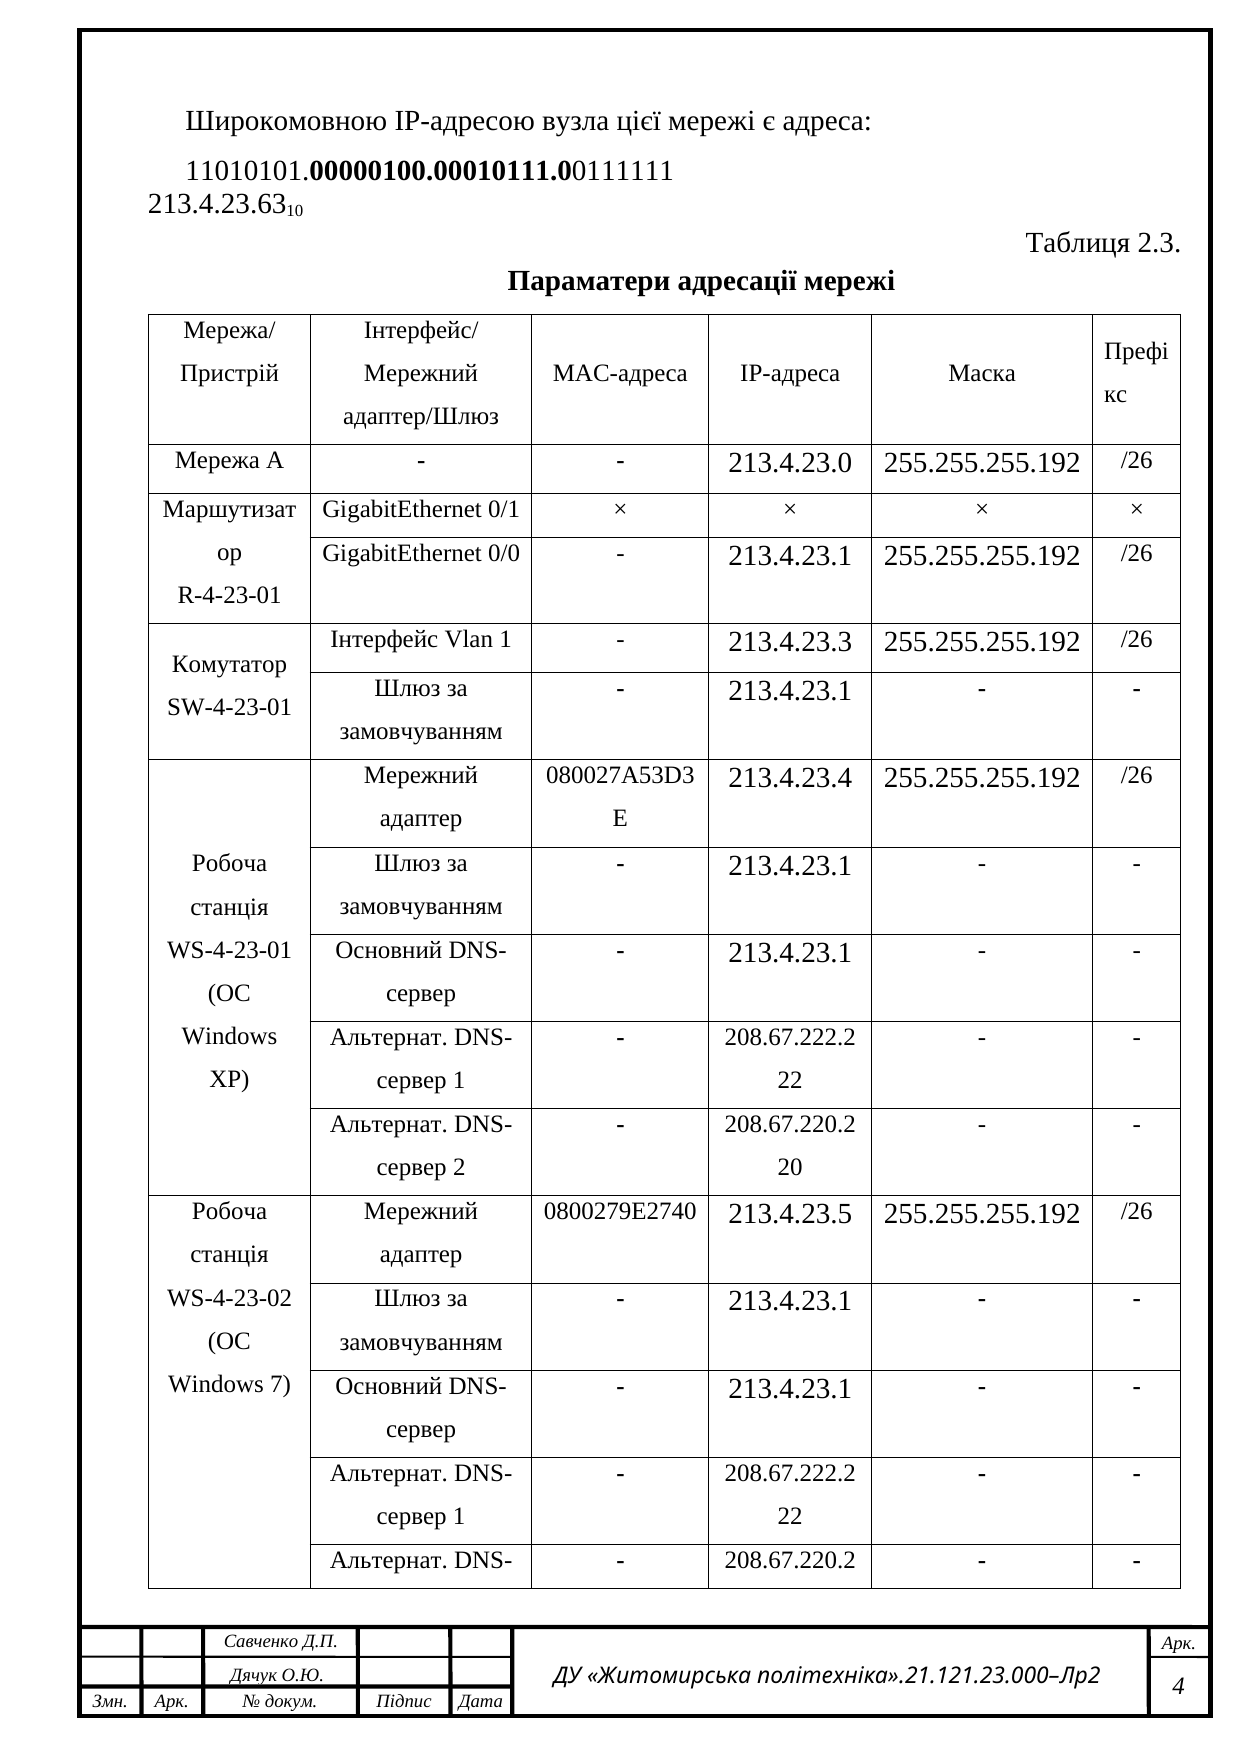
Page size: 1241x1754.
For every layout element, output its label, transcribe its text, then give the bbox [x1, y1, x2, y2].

table_cell × [1093, 494, 1180, 537]
table_header Мережа/ Пристрій [149, 315, 310, 444]
table_cell - [1093, 935, 1180, 1021]
table_cell - [1093, 1545, 1180, 1588]
table_cell 213.4.23.1 [709, 848, 871, 934]
table_cell Шлюз за замовчуванням [311, 848, 531, 934]
table_cell Маршутизатор R-4-23-01 [149, 494, 310, 623]
table_cell - [1093, 1022, 1180, 1108]
text Широкомовною IP-адресою вузла цієї мережі є адреса: [185, 103, 1181, 136]
table_cell Комутатор SW-4-23-01 [149, 624, 310, 759]
text Таблиця 2.3. [148, 225, 1181, 258]
table_cell Альтернат. DNS-сервер 2 [311, 1109, 531, 1195]
table_cell - [532, 538, 708, 623]
table_cell Основний DNS-сервер [311, 1371, 531, 1457]
table_cell 213.4.23.1 [709, 935, 871, 1021]
table_cell Мережа А [149, 445, 310, 493]
table_cell - [532, 1022, 708, 1108]
table_cell - [872, 1022, 1092, 1108]
table_cell - [1093, 1458, 1180, 1544]
table_cell - [311, 445, 531, 493]
table_cell × [532, 494, 708, 537]
table_cell - [532, 1545, 708, 1588]
table_cell Інтерфейс Vlan 1 [311, 624, 531, 672]
table_cell - [1093, 1109, 1180, 1195]
table_cell - [532, 1109, 708, 1195]
table_cell Шлюз за замовчуванням [311, 673, 531, 759]
table_cell - [1093, 673, 1180, 759]
table_cell 208.67.222.222 [709, 1458, 871, 1544]
table_cell /26 [1093, 624, 1180, 672]
table_header Префікс [1093, 315, 1180, 444]
table_cell 255.255.255.192 [872, 538, 1092, 623]
table_cell Шлюз за замовчуванням [311, 1284, 531, 1370]
table_cell - [532, 1284, 708, 1370]
table_cell Мережний адаптер [311, 760, 531, 847]
table_cell × [709, 494, 871, 537]
table_cell - [1093, 1284, 1180, 1370]
table_cell Основний DNS-сервер [311, 935, 531, 1021]
table_cell Робоча станція WS-4-23-02 (ОС Windows 7) [149, 1196, 310, 1588]
table_cell /26 [1093, 1196, 1180, 1282]
table_cell 213.4.23.1 [709, 673, 871, 759]
table_cell GigabitEthernet 0/1 [311, 494, 531, 537]
table_cell 213.4.23.3 [709, 624, 871, 672]
table_cell - [872, 935, 1092, 1021]
table_cell Робоча станція WS-4-23-01 (ОС Windows ХР) [149, 760, 310, 1195]
table_header Інтерфейс/Мережний адаптер/Шлюз [311, 315, 531, 444]
table_cell - [872, 1458, 1092, 1544]
table_cell - [872, 1284, 1092, 1370]
table_header MAC-адреса [532, 315, 708, 444]
table_cell 255.255.255.192 [872, 624, 1092, 672]
table_cell 255.255.255.192 [872, 760, 1092, 847]
table_cell - [1093, 848, 1180, 934]
text 11010101.00000100.00010111.00111111 [148, 153, 1181, 186]
table_cell 255.255.255.192 [872, 445, 1092, 493]
text Параматери адресації мережі [148, 263, 1181, 297]
table_cell 208.67.220.220 [709, 1545, 871, 1588]
table_cell Альтернат. DNS-сервер 1 [311, 1022, 531, 1108]
table_cell - [532, 935, 708, 1021]
table_cell - [532, 673, 708, 759]
table_cell 080027A53D3E [532, 760, 708, 847]
table_cell - [532, 1458, 708, 1544]
table_cell - [532, 848, 708, 934]
table_cell 213.4.23.1 [709, 1284, 871, 1370]
table_cell /26 [1093, 445, 1180, 493]
table_cell - [872, 1371, 1092, 1457]
table_header ІР-адреса [709, 315, 871, 444]
table_cell GigabitEthernet 0/0 [311, 538, 531, 623]
table_cell - [532, 624, 708, 672]
text 213.4.23.6310 [148, 186, 1181, 220]
table_cell Мережний адаптер [311, 1196, 531, 1282]
table_cell 213.4.23.5 [709, 1196, 871, 1282]
table_cell 208.67.222.222 [709, 1022, 871, 1108]
table_cell - [872, 1545, 1092, 1588]
table_header Маска [872, 315, 1092, 444]
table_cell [311, 1545, 531, 1588]
table_cell 213.4.23.0 [709, 445, 871, 493]
table_cell 213.4.23.1 [709, 538, 871, 623]
table_cell - [872, 848, 1092, 934]
table_cell - [872, 673, 1092, 759]
table_cell 213.4.23.4 [709, 760, 871, 847]
table_cell - [532, 445, 708, 493]
table_cell Альтернат. DNS-сервер 1 [311, 1458, 531, 1544]
table_cell - [872, 1109, 1092, 1195]
table_cell /26 [1093, 538, 1180, 623]
table_cell 0800279E2740 [532, 1196, 708, 1282]
table_cell × [872, 494, 1092, 537]
table_cell 213.4.23.1 [709, 1371, 871, 1457]
table_cell 255.255.255.192 [872, 1196, 1092, 1282]
table_cell - [1093, 1371, 1180, 1457]
table_cell /26 [1093, 760, 1180, 847]
table_cell - [532, 1371, 708, 1457]
table_cell 208.67.220.220 [709, 1109, 871, 1195]
